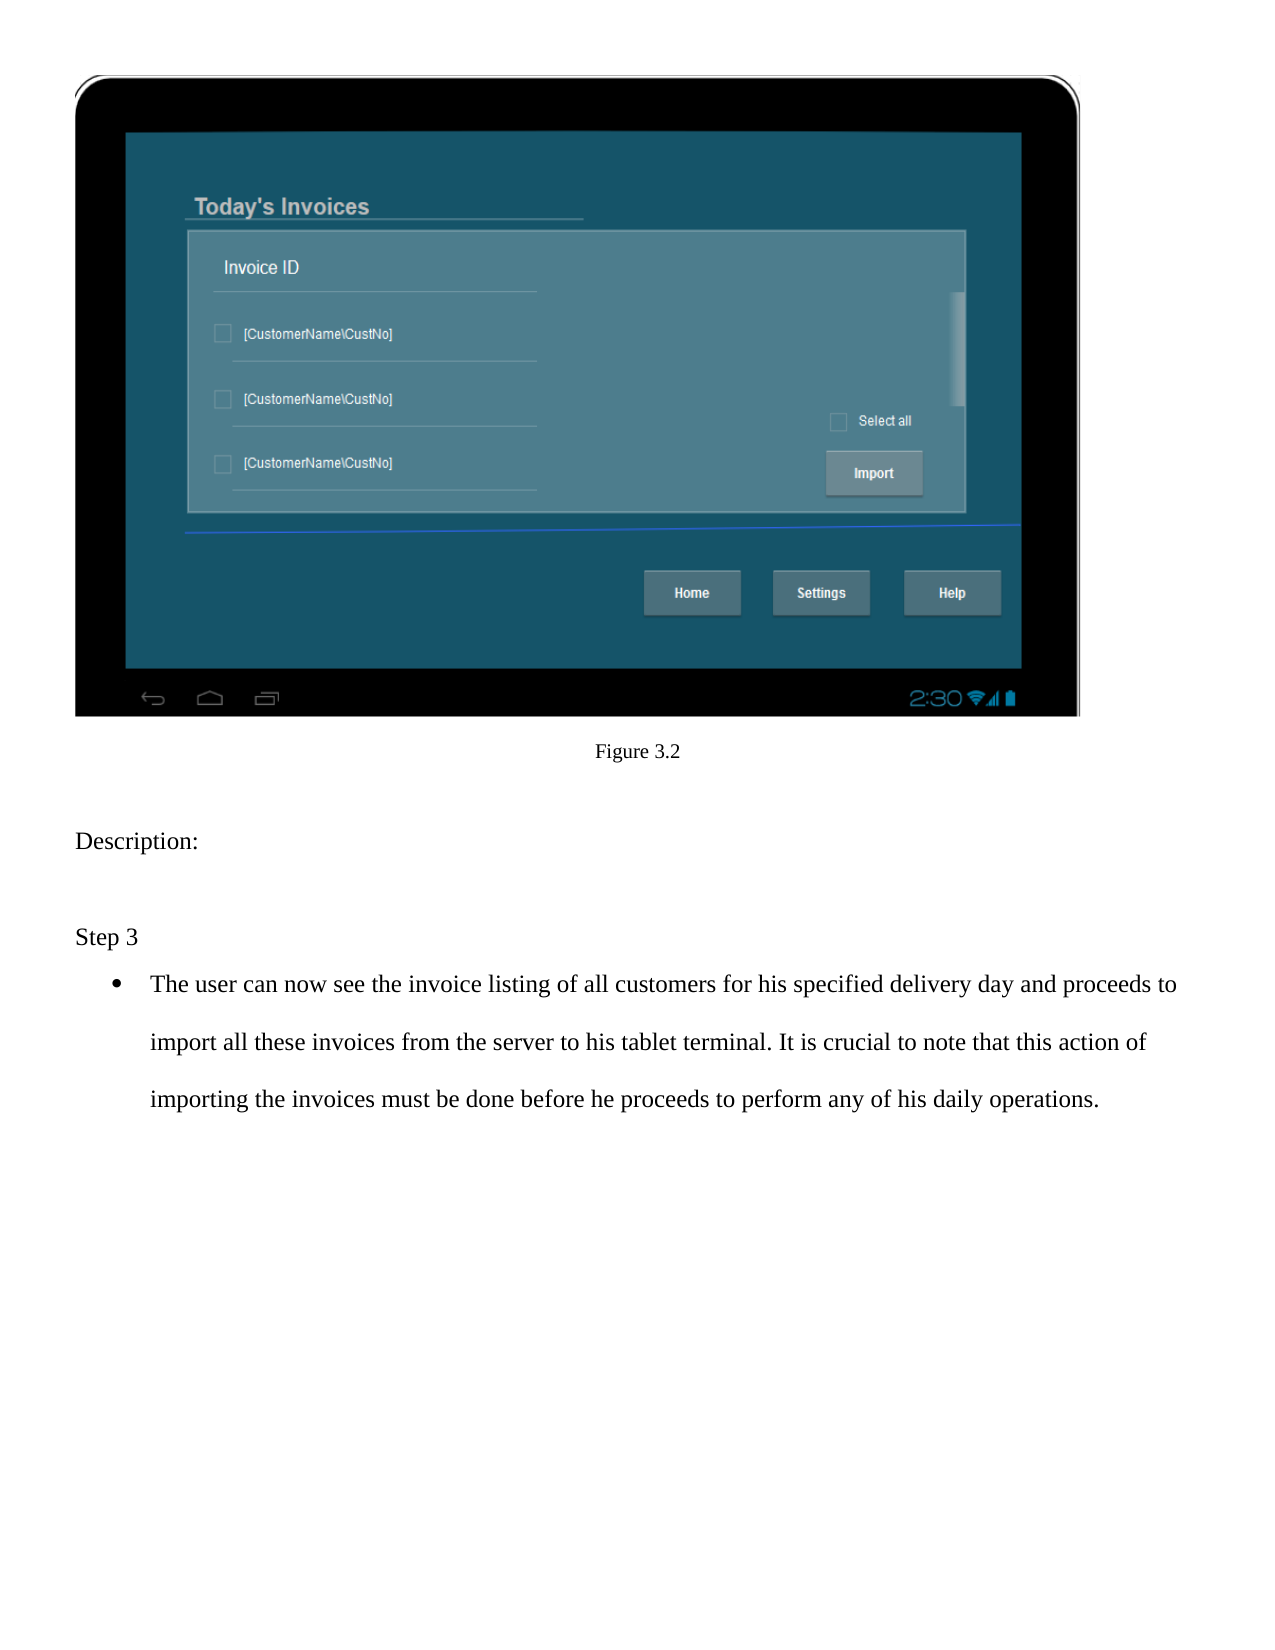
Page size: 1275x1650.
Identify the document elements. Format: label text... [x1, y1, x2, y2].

text Step 3 [75, 922, 1200, 950]
list The user can now see the invoice listing of all customers for his specified delivery day and proceeds to import all these invoices from the server to his tablet terminal. It is crucial to note that this action of importing the invoices must be done before he proceeds to perform any of his daily operations. [112, 969, 1200, 1113]
text Description: [75, 826, 1200, 855]
text Figure 3.2 [75, 738, 1200, 763]
picture [75, 75, 1081, 720]
